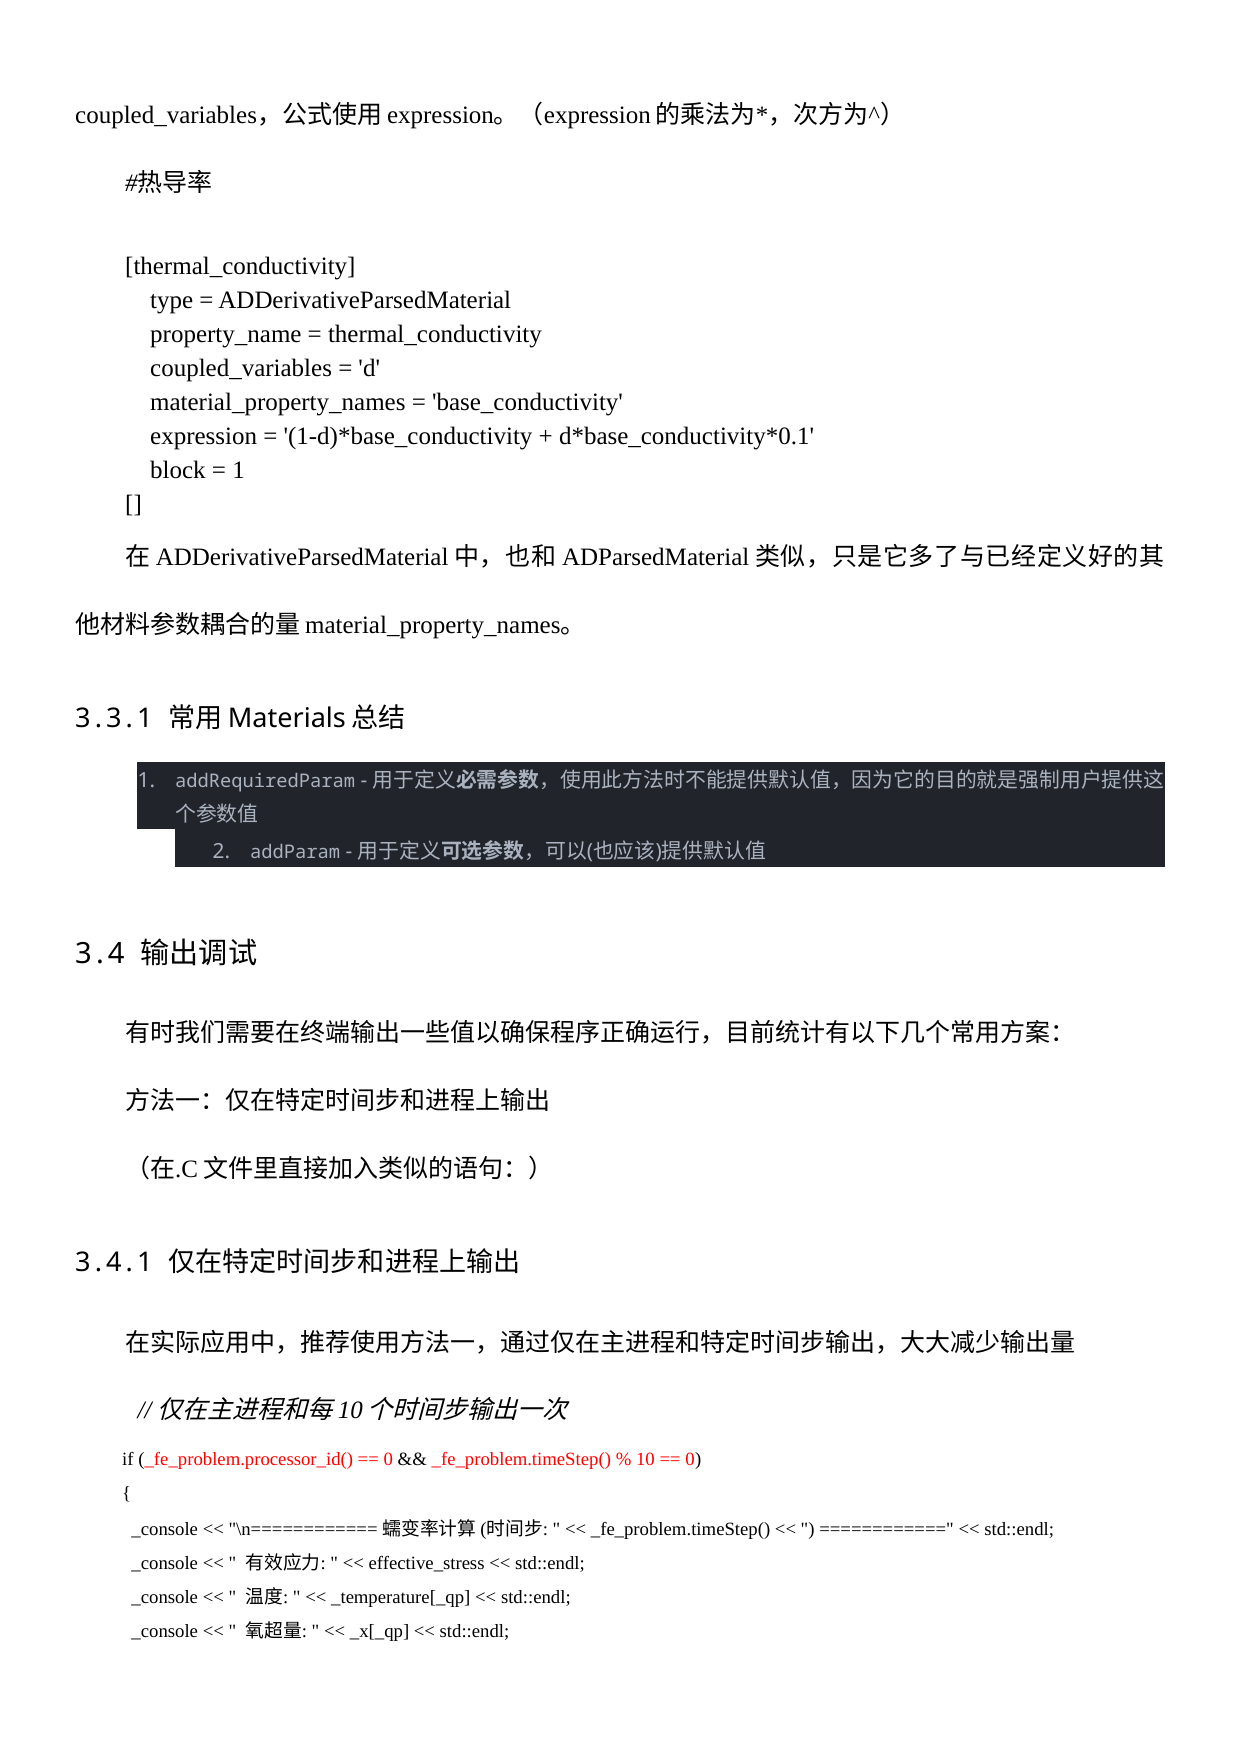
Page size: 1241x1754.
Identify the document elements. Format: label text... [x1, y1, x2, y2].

text （在.C文件里直接加入类似的语句：） [75, 1133, 1165, 1201]
text material_property_names = 'base_conductivity' [100, 384, 1165, 418]
list addParam - 用于定义可选参数，可以(也应该)提供默认值 [175, 833, 1165, 867]
list addRequiredParam - 用于定义必需参数，使用此方法时不能提供默认值，因为它的目的就是强制用户提供这个参数值 [137, 762, 1165, 829]
text property_name = thermal_conductivity [100, 317, 1165, 351]
text #热导率 [75, 147, 1165, 215]
text 方法一：仅在特定时间步和进程上输出 [75, 1065, 1165, 1133]
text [75, 79, 1165, 147]
text _console << " 温度: " << _temperature[_qp] << std::endl; [75, 1578, 1165, 1612]
text _console << " 有效应力: " << effective_stress << std::endl; [75, 1544, 1165, 1578]
text [thermal_conductivity] [75, 249, 1165, 283]
text coupled_variables = 'd' [100, 351, 1165, 384]
text _console << " 氧超量: " << _x[_qp] << std::endl; [75, 1612, 1165, 1646]
text 在实际应用中，推荐使用方法一，通过仅在主进程和特定时间步输出，大大减少输出量 [75, 1306, 1165, 1374]
text if (_fe_problem.processor_id() == 0 && _fe_problem.timeStep() % 10 == 0) [75, 1442, 1165, 1476]
text expression = '(1-d)*base_conductivity + d*base_conductivity*0.1' [100, 418, 1165, 452]
text { [75, 1476, 1165, 1510]
text _console << "\n============ 蠕变率计算 (时间步: " << _fe_problem.timeStep() << ") ============" << std::endl; [75, 1510, 1165, 1544]
text 有时我们需要在终端输出一些值以确保程序正确运行，目前统计有以下几个常用方案： [75, 997, 1165, 1065]
text block = 1 [100, 452, 1165, 486]
text type = ADDerivativeParsedMaterial [100, 283, 1165, 317]
subtitle 常用Materials总结 [75, 681, 1165, 749]
subtitle 仅在特定时间步和进程上输出 [75, 1226, 1165, 1294]
text // 仅在主进程和每10个时间步输出一次 [75, 1374, 1165, 1442]
subtitle 输出调试 [75, 917, 1165, 984]
text 在ADDerivativeParsedMaterial中，也和ADParsedMaterial类似，只是它多了与已经定义好的其他材料参数耦合的量material_property_names。 [75, 520, 1165, 656]
text [] [75, 486, 1165, 520]
